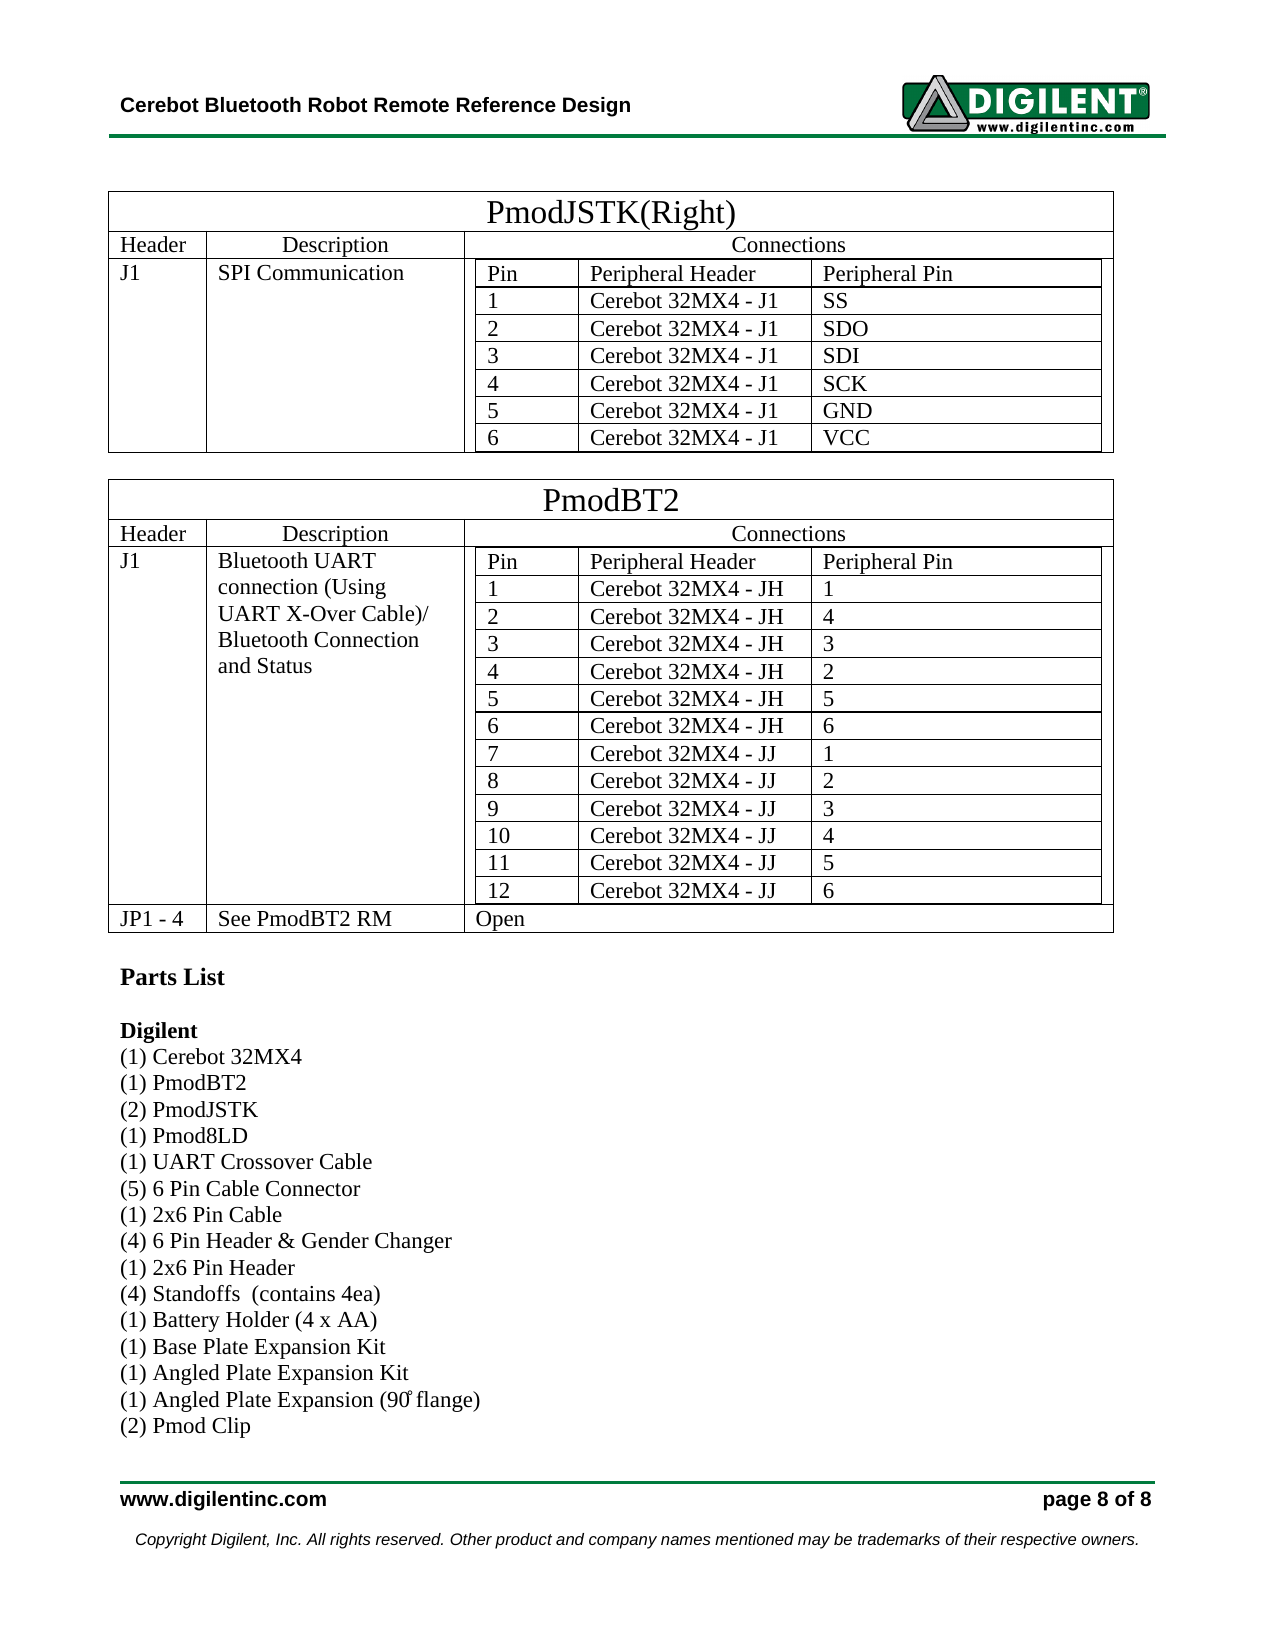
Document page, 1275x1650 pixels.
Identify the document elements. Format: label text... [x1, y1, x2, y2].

table_cell [812, 630, 1101, 657]
table_cell [579, 603, 811, 629]
table_cell [812, 850, 1101, 876]
table_cell [579, 548, 811, 575]
table_cell [476, 397, 578, 423]
table_cell [476, 630, 578, 657]
table_cell [476, 685, 578, 711]
table_cell [465, 547, 475, 904]
table_cell [579, 877, 811, 903]
text (2) Pmod Clip [120, 1412, 1155, 1438]
table_cell [812, 658, 1101, 684]
table_cell [579, 795, 811, 821]
table_cell [579, 850, 811, 876]
table_cell [812, 713, 1101, 739]
table_cell [1102, 547, 1113, 904]
table_cell [579, 822, 811, 849]
table_header PmodJSTK(Right) [109, 192, 1113, 231]
text (1) Angled Plate Expansion Kit [120, 1359, 1155, 1386]
table_cell Description [207, 520, 464, 546]
table_cell [476, 370, 578, 396]
table_cell [812, 603, 1101, 629]
table_cell [579, 342, 811, 369]
table_cell [812, 795, 1101, 821]
table_cell [465, 259, 475, 452]
table_cell J1 [109, 259, 206, 452]
table_cell [579, 370, 811, 396]
table_cell [476, 603, 578, 629]
table_cell [812, 548, 1101, 575]
table_cell [579, 576, 811, 602]
table_cell [579, 397, 811, 423]
table_cell [579, 713, 811, 739]
table_cell [812, 767, 1101, 794]
text (5) 6 Pin Cable Connector [120, 1175, 1155, 1201]
table_cell [476, 795, 578, 821]
table_cell [476, 548, 578, 575]
table_cell [579, 740, 811, 766]
table_cell [812, 576, 1101, 602]
table_cell SPI Communication [207, 259, 464, 452]
table_cell Bluetooth UART connection (Using UART X-Over Cable)/ Bluetooth Connection and Status [207, 547, 464, 904]
table_cell [476, 288, 578, 314]
table_cell [476, 658, 578, 684]
table_cell [476, 740, 578, 766]
picture [902, 75, 1150, 134]
table_cell [579, 260, 811, 286]
table_cell [812, 370, 1101, 396]
table_cell [812, 397, 1101, 423]
table_cell [476, 576, 578, 602]
table_cell See PmodBT2 RM [207, 905, 464, 932]
table_cell [476, 877, 578, 903]
table_cell [812, 260, 1101, 286]
table_cell [579, 685, 811, 711]
text (1) UART Crossover Cable [120, 1148, 1155, 1175]
table_cell [1102, 259, 1113, 452]
table_cell Header [109, 520, 206, 546]
table_cell JP1 - 4 [109, 905, 206, 932]
text (1) Battery Holder (4 x AA) [120, 1307, 1155, 1333]
text (1) PmodBT2 [120, 1069, 1155, 1096]
table_cell [812, 685, 1101, 711]
table_cell [579, 767, 811, 794]
table_header PmodBT2 [109, 480, 1113, 519]
table_cell Connections [465, 520, 1113, 546]
table_cell J1 [109, 547, 206, 904]
table_cell [812, 822, 1101, 849]
text (4) Standoffs (contains 4ea) [120, 1280, 1155, 1307]
table_cell [476, 342, 578, 369]
text (1) Angled Plate Expansion (90̊ flange) [120, 1386, 1155, 1412]
table_cell [476, 850, 578, 876]
table_cell [579, 424, 811, 451]
text (1) 2x6 Pin Header [120, 1254, 1155, 1280]
text (4) 6 Pin Header & Gender Changer [120, 1227, 1155, 1254]
text Digilent [120, 1017, 1155, 1043]
text (1) Pmod8LD [120, 1122, 1155, 1148]
table_cell [476, 424, 578, 451]
text Parts List [120, 962, 1155, 990]
table_cell [476, 260, 578, 286]
text (1) 2x6 Pin Cable [120, 1201, 1155, 1227]
table_cell [476, 767, 578, 794]
table_cell [812, 342, 1101, 369]
table_cell [579, 658, 811, 684]
text (1) Cerebot 32MX4 [120, 1043, 1155, 1069]
table_cell [579, 315, 811, 341]
table_cell [812, 288, 1101, 314]
table_cell [476, 822, 578, 849]
table_cell [476, 713, 578, 739]
text (1) Base Plate Expansion Kit [120, 1333, 1155, 1359]
table_cell [812, 740, 1101, 766]
table_cell [579, 630, 811, 657]
table_cell [579, 288, 811, 314]
text (2) PmodJSTK [120, 1096, 1155, 1122]
table_cell Header [109, 232, 206, 258]
table_cell [812, 877, 1101, 903]
table_cell [812, 424, 1101, 451]
table_cell Connections [465, 232, 1113, 258]
table_cell [476, 315, 578, 341]
table_cell Open [465, 905, 1113, 932]
table_cell [812, 315, 1101, 341]
table_cell Description [207, 232, 464, 258]
